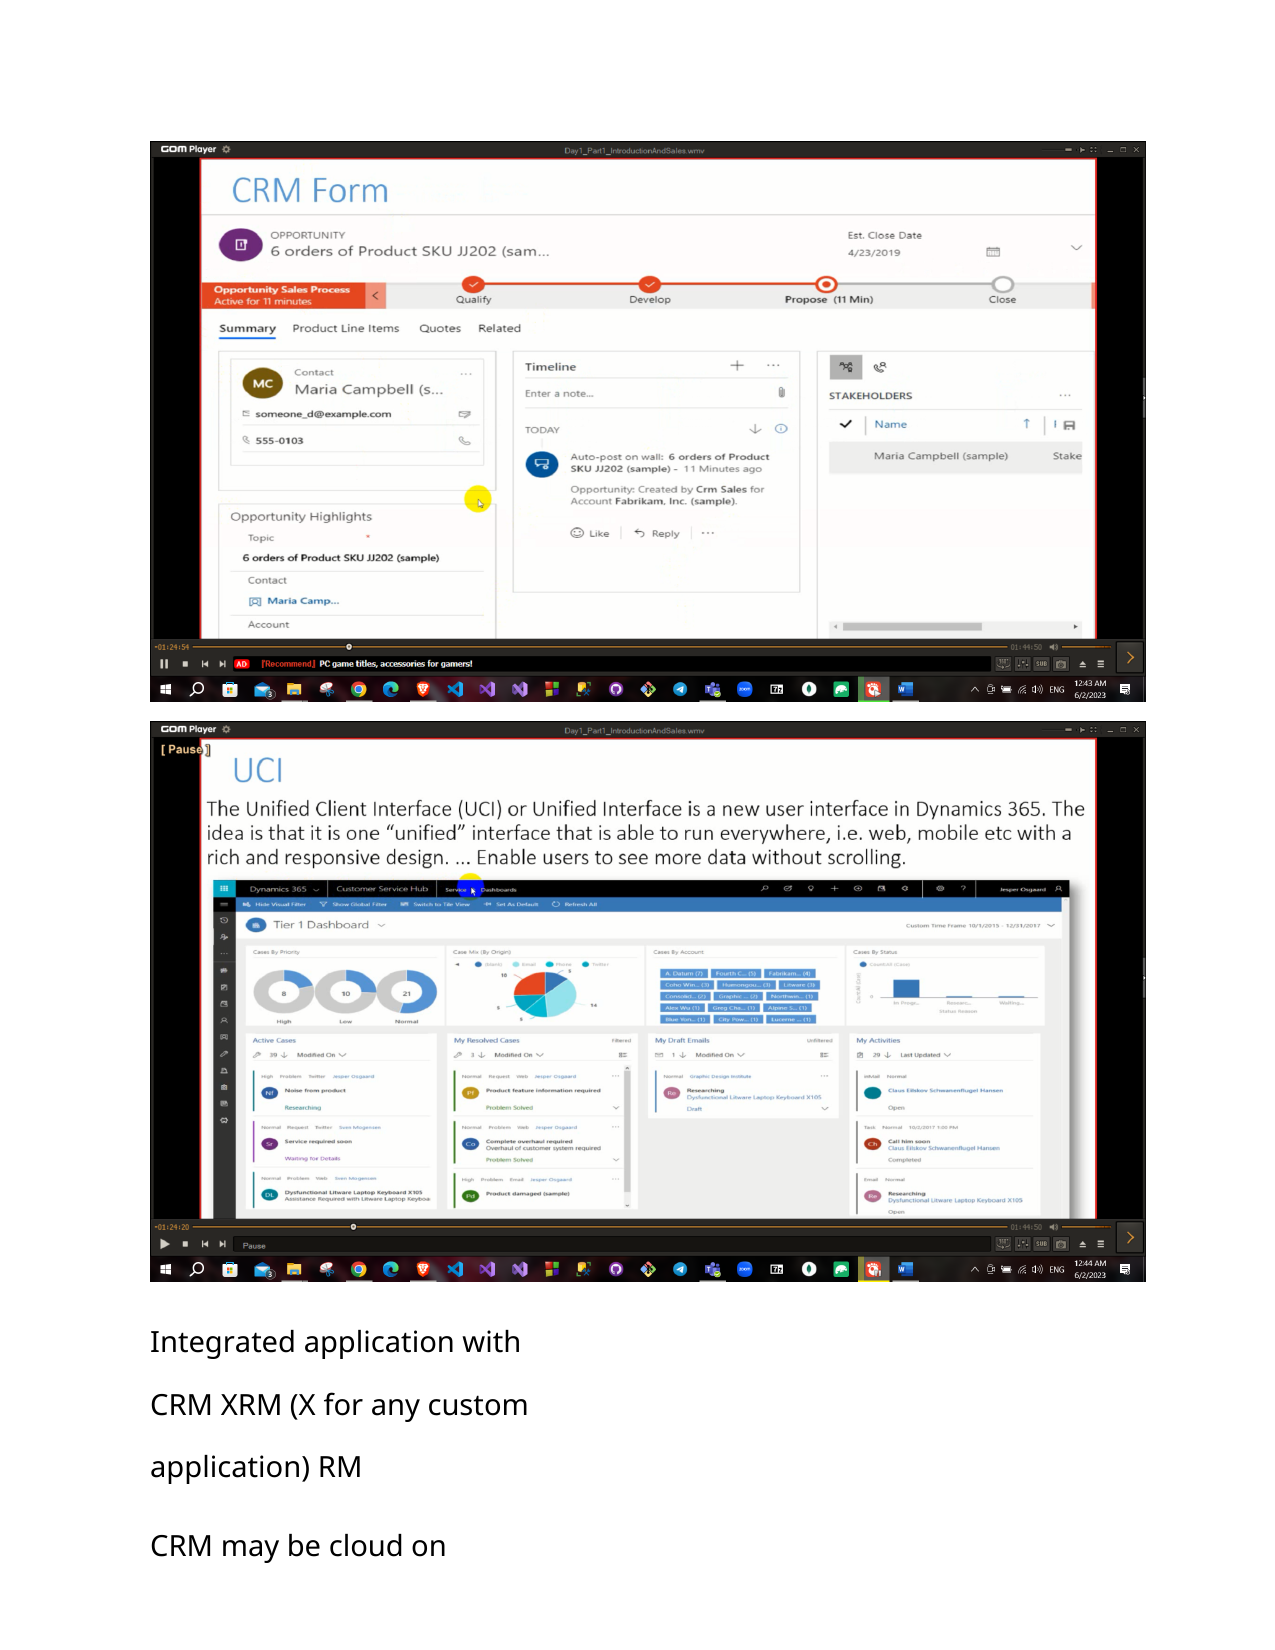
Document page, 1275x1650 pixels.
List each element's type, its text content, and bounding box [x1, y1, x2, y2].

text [150, 1526, 566, 1565]
picture [150, 141, 1146, 702]
text Integrated application with CRM XRM (X for any custom application) RM [150, 1321, 566, 1486]
picture [150, 721, 1146, 1282]
